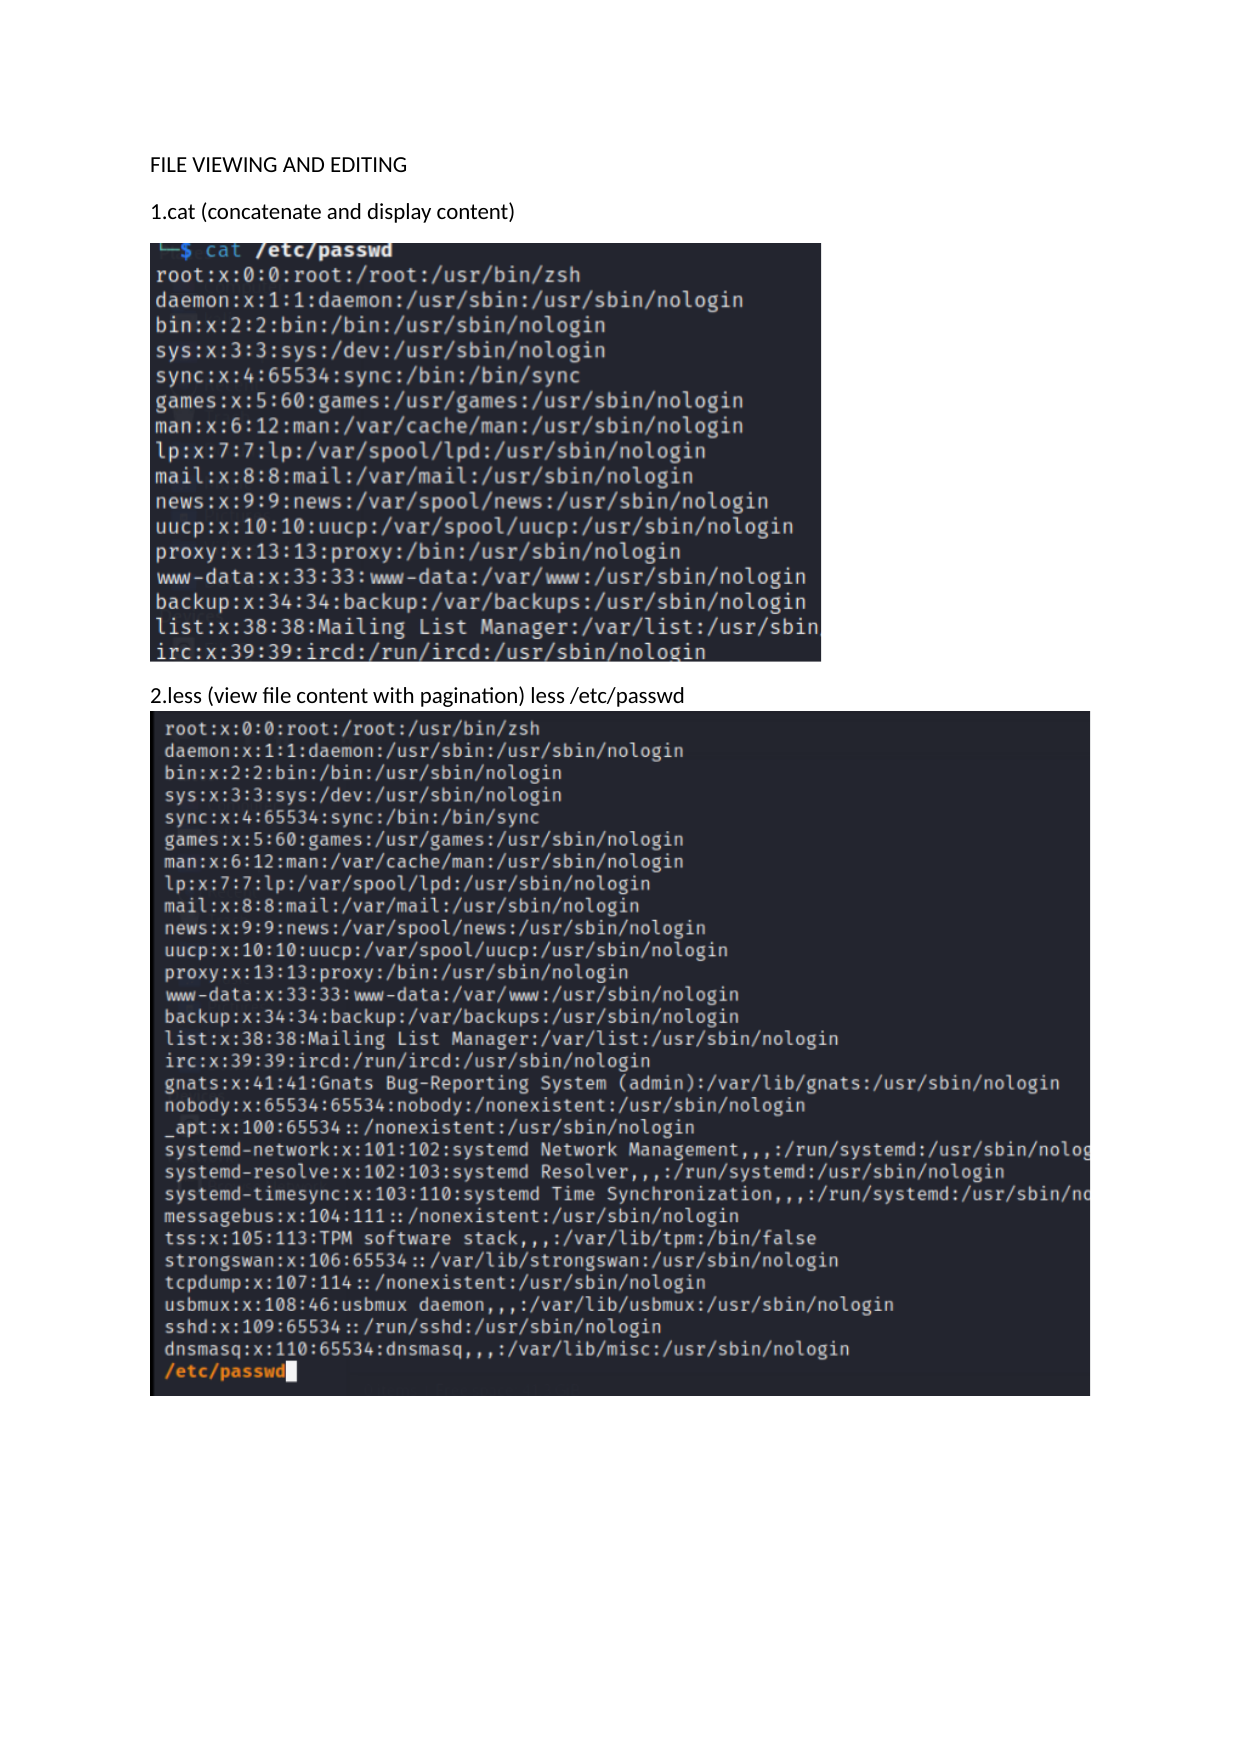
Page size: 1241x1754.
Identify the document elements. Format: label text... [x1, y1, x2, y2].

picture [150, 711, 1091, 1396]
text FILE VIEWING AND EDITING [150, 150, 1090, 178]
picture [150, 243, 822, 663]
text 1.cat (concatenate and display content) [150, 197, 1090, 225]
text 2.less (view file content with pagination) less /etc/passwd [150, 681, 1090, 711]
